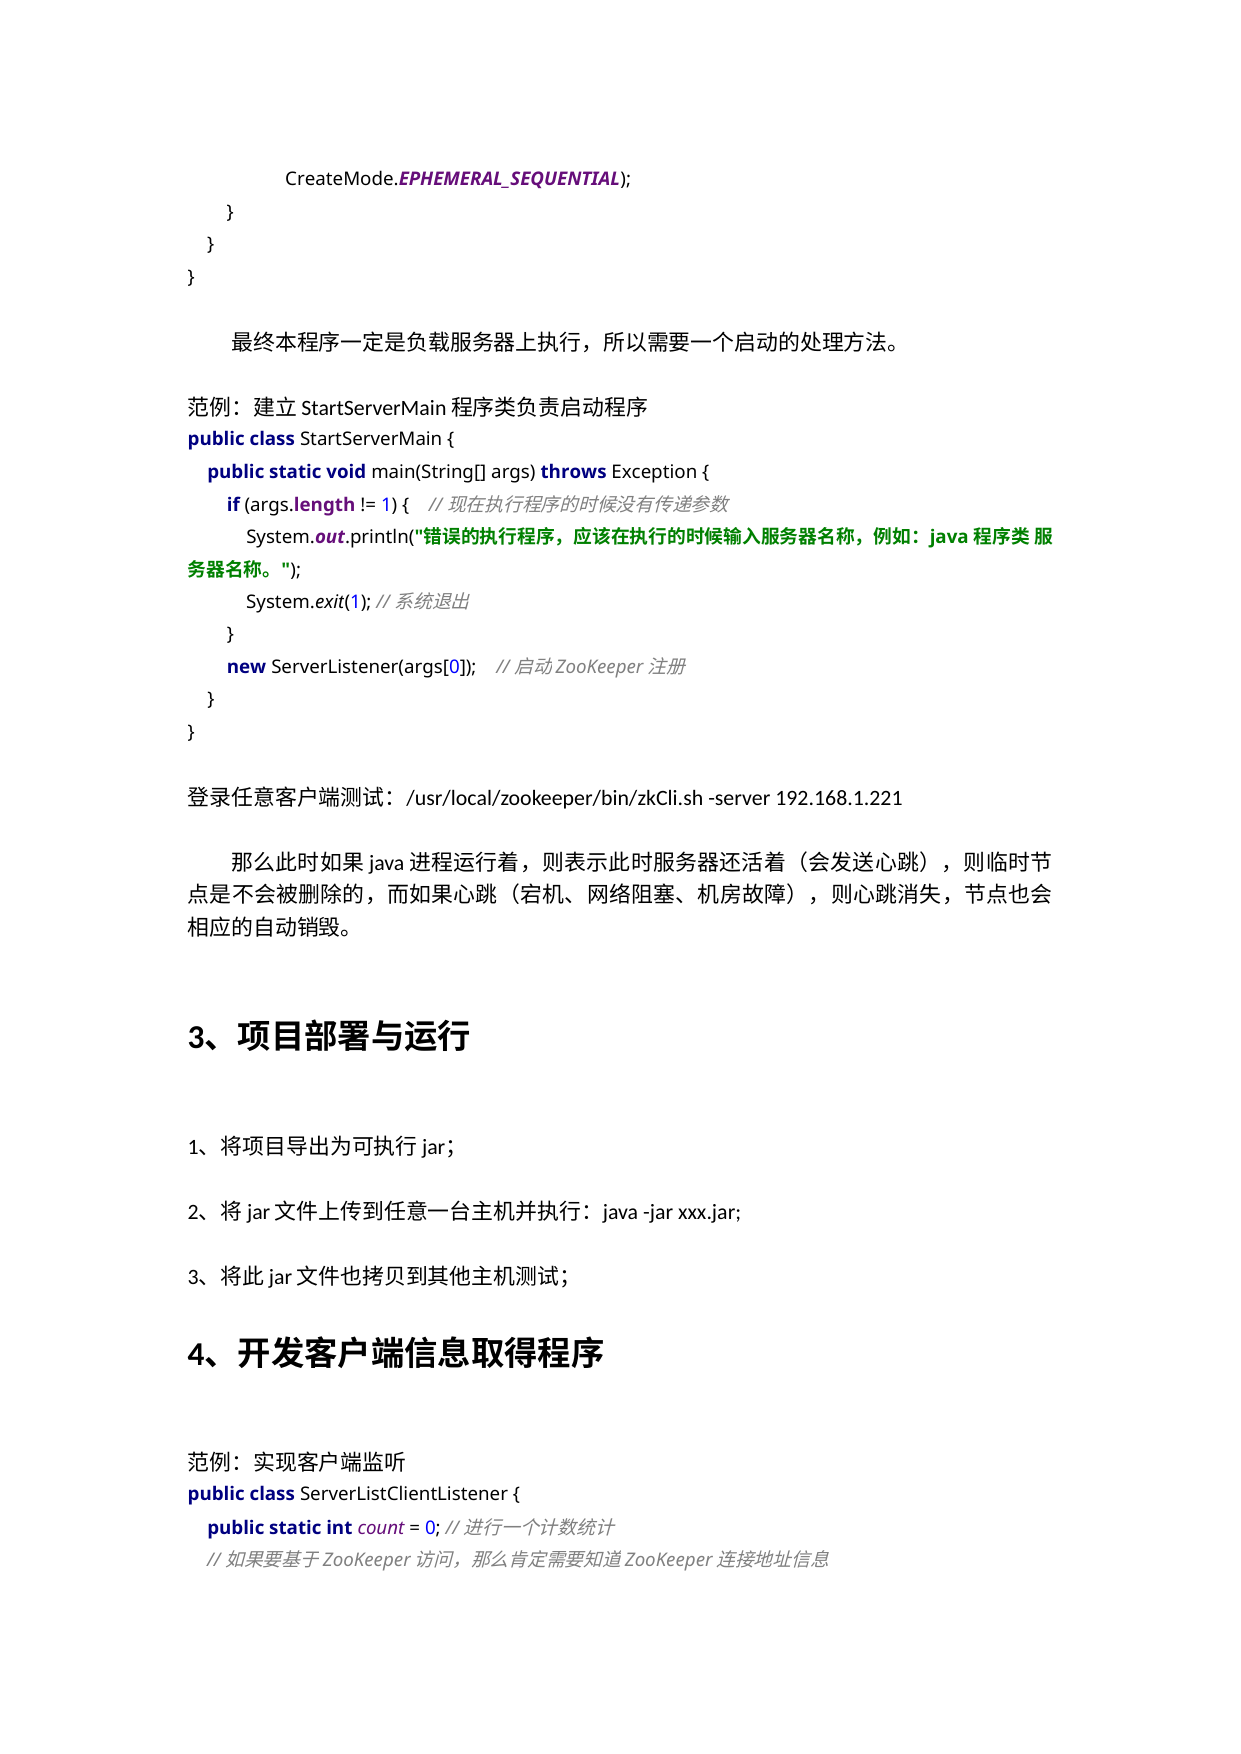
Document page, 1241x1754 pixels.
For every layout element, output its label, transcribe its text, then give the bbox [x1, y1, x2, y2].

subtitle 项目部署与运行 [187, 1002, 1053, 1067]
text 那么此时如果java进程运行着，则表示此时服务器还活着（会发送心跳），则临时节点是不会被删除的，而如果心跳（宕机、网络阻塞、机房故障），则心跳消失，节点也会相应的自动销毁。 [187, 844, 1053, 942]
list 3、将此jar文件也拷贝到其他主机测试； [187, 1258, 1053, 1291]
subtitle 开发客户端信息取得程序 [187, 1318, 1053, 1383]
list 登录任意客户端测试：/usr/local/zookeeper/bin/zkCli.sh -server 192.168.1.221 [187, 779, 1053, 812]
text 范例：实现客户端监听 [187, 1445, 1053, 1477]
list 将jar文件上传到任意一台主机并执行：java -jar xxx.jar; [187, 1193, 1053, 1226]
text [187, 1477, 1053, 1575]
text 范例：建立StartServerMain程序类负责启动程序 [187, 389, 1053, 422]
text 最终本程序一定是负载服务器上执行，所以需要一个启动的处理方法。 [187, 324, 1053, 357]
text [187, 162, 1053, 292]
list 将项目导出为可执行jar； [187, 1128, 1053, 1161]
text public class StartServerMain { public static void main(String[] args) throws Exception { if (args.length != 1) { // 现在执行程序的时候没有传递参数 System.out.println("错误的执行程序，应该在执行的时候输入服务器名称，例如：java 程序类 服务器名称。"); System.exit(1); // 系统退出 } new ServerListener(args[0]); // 启动ZooKeeper注册 } } [187, 422, 1053, 747]
